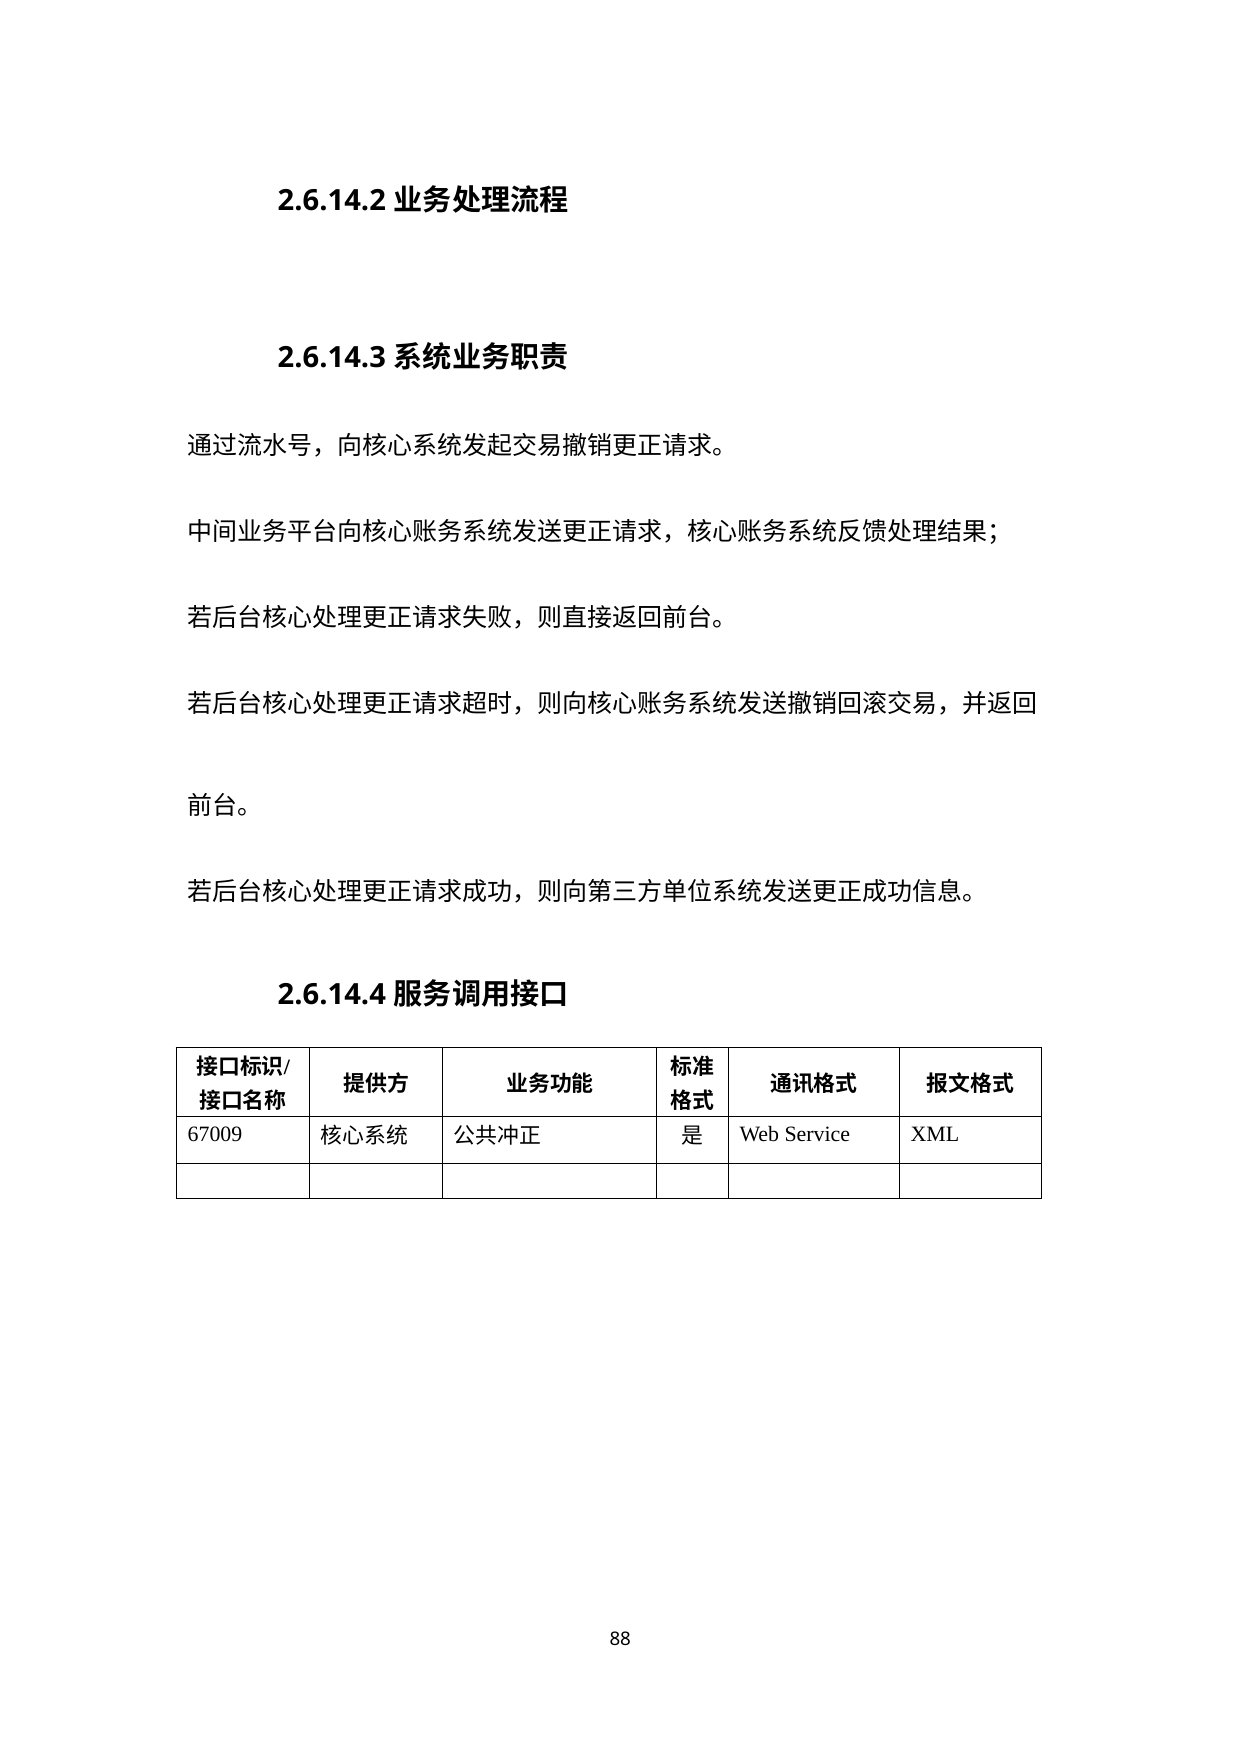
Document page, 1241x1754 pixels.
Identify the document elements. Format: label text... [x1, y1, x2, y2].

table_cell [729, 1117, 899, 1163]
subtitle 业务处理流程 [277, 164, 1053, 232]
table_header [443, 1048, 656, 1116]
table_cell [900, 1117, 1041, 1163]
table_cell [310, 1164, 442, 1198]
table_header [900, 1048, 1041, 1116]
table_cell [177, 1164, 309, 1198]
subtitle 系统业务职责 [277, 321, 1053, 389]
text 若后台核心处理更正请求成功，则向第三方单位系统发送更正成功信息。 [187, 856, 1053, 924]
text 若后台核心处理更正请求超时，则向核心账务系统发送撤销回滚交易，并返回前台。 [187, 668, 1053, 838]
text 中间业务平台向核心账务系统发送更正请求，核心账务系统反馈处理结果； [187, 496, 1053, 564]
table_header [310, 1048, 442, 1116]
text 通过流水号，向核心系统发起交易撤销更正请求。 [187, 410, 1053, 478]
subtitle 服务调用接口 [277, 958, 1053, 1026]
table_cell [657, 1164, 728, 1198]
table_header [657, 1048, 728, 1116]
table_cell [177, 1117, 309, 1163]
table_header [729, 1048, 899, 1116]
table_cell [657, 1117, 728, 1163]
text 若后台核心处理更正请求失败，则直接返回前台。 [187, 582, 1053, 650]
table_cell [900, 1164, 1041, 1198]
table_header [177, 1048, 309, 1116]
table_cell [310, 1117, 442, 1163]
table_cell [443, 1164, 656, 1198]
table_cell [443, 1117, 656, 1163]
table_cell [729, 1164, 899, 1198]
